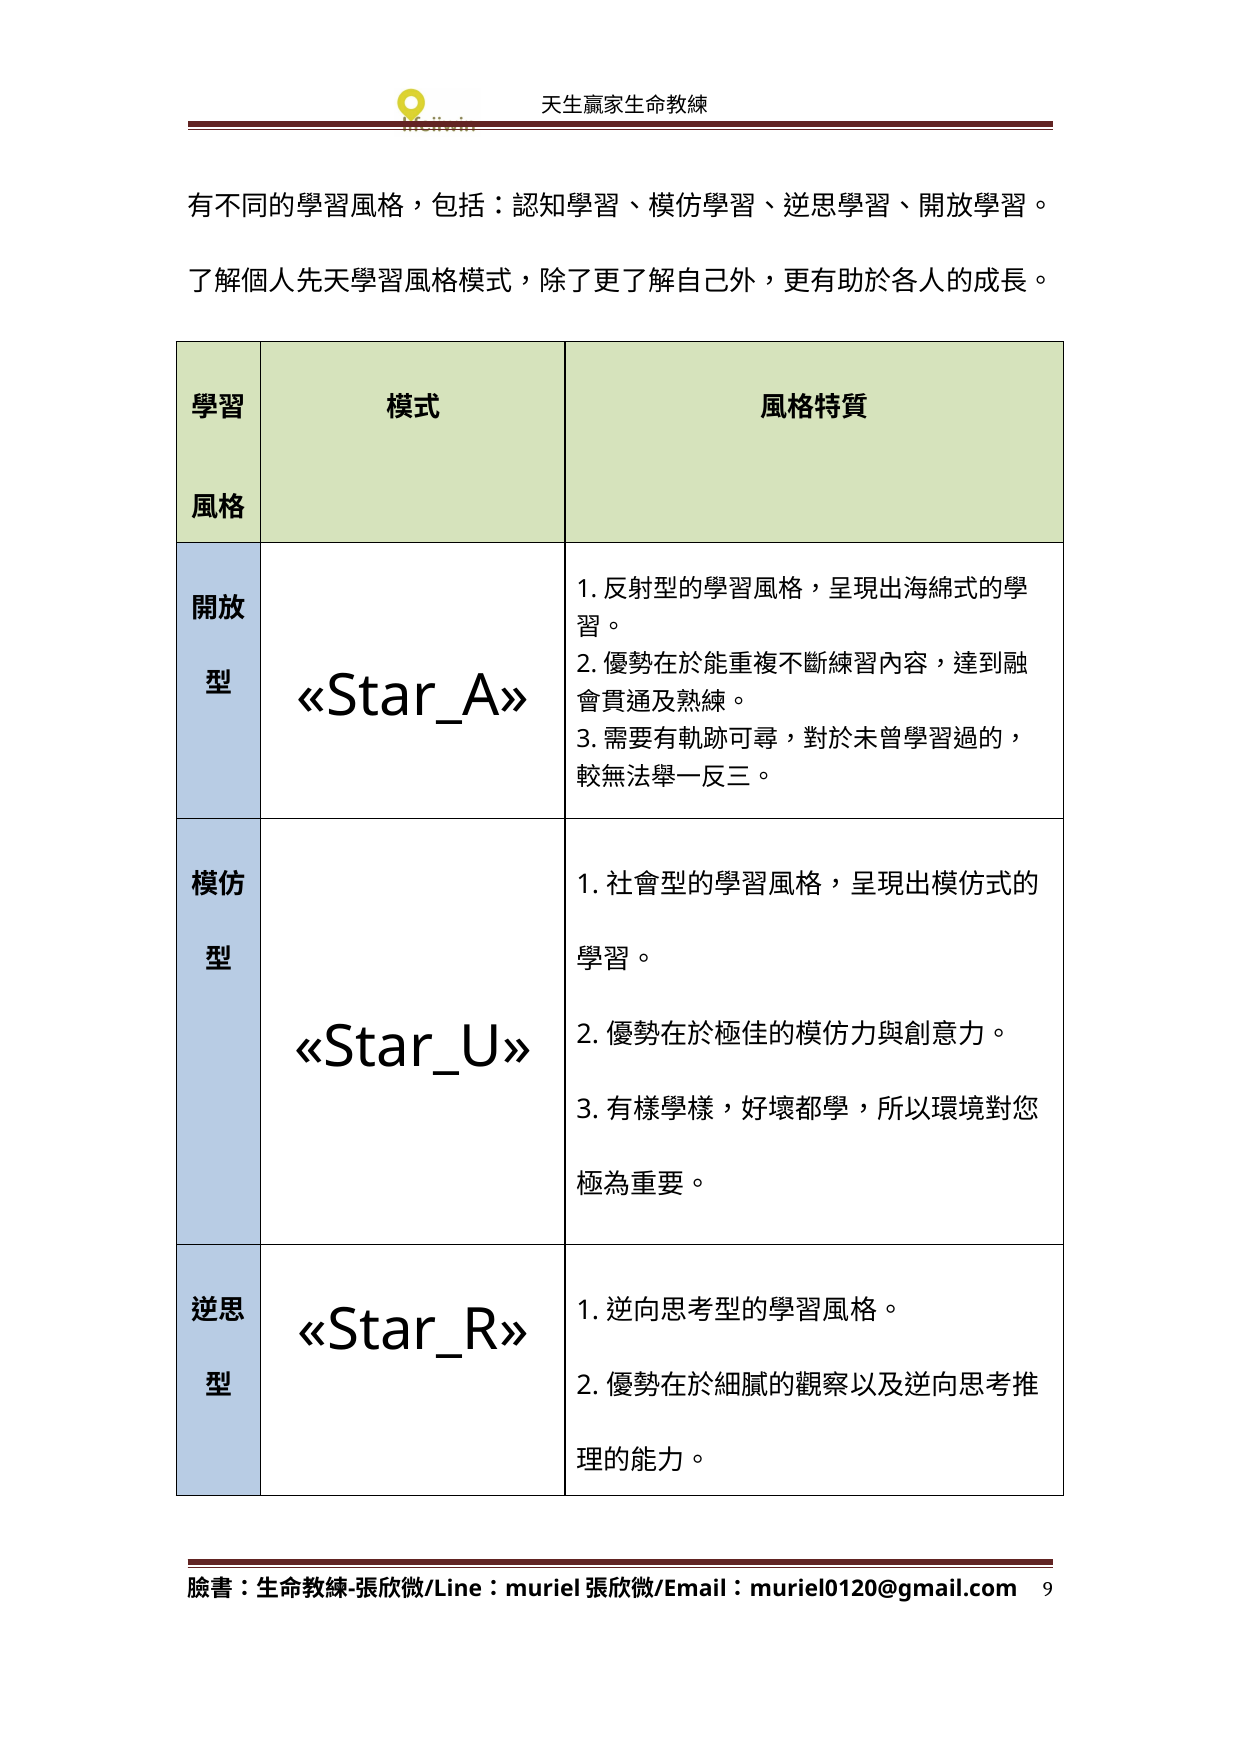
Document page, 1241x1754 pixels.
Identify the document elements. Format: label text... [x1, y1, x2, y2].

picture [393, 130, 482, 137]
picture [393, 88, 482, 121]
table_header 模式 [261, 342, 564, 542]
table_header 風格特質 [566, 342, 1063, 542]
table_cell «Star_R» [261, 1245, 564, 1495]
text 了解個人先天學習風格模式，除了更了解自己外，更有助於各人的成長。 [187, 241, 1053, 316]
table_cell «Star_A» [261, 543, 564, 818]
table_cell 開放型 [177, 543, 260, 818]
table_cell 模仿型 [177, 819, 260, 1244]
table_cell 逆思型 [177, 1245, 260, 1495]
table_cell 1. 社會型的學習風格，呈現出模仿式的學習。 2. 優勢在於極佳的模仿力與創意力。 3. 有樣學樣，好壞都學，所以環境對您極為重要。 [566, 819, 1063, 1244]
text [187, 166, 1053, 241]
table_cell «Star_U» [261, 819, 564, 1244]
table_header 學習 風格 [177, 342, 260, 542]
table_cell 1. 反射型的學習風格，呈現出海綿式的學習。 2. 優勢在於能重複不斷練習內容，達到融會貫通及熟練。 3. 需要有軌跡可尋，對於未曾學習過的，較無法舉一反三。 [566, 543, 1063, 818]
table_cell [566, 1245, 1063, 1495]
